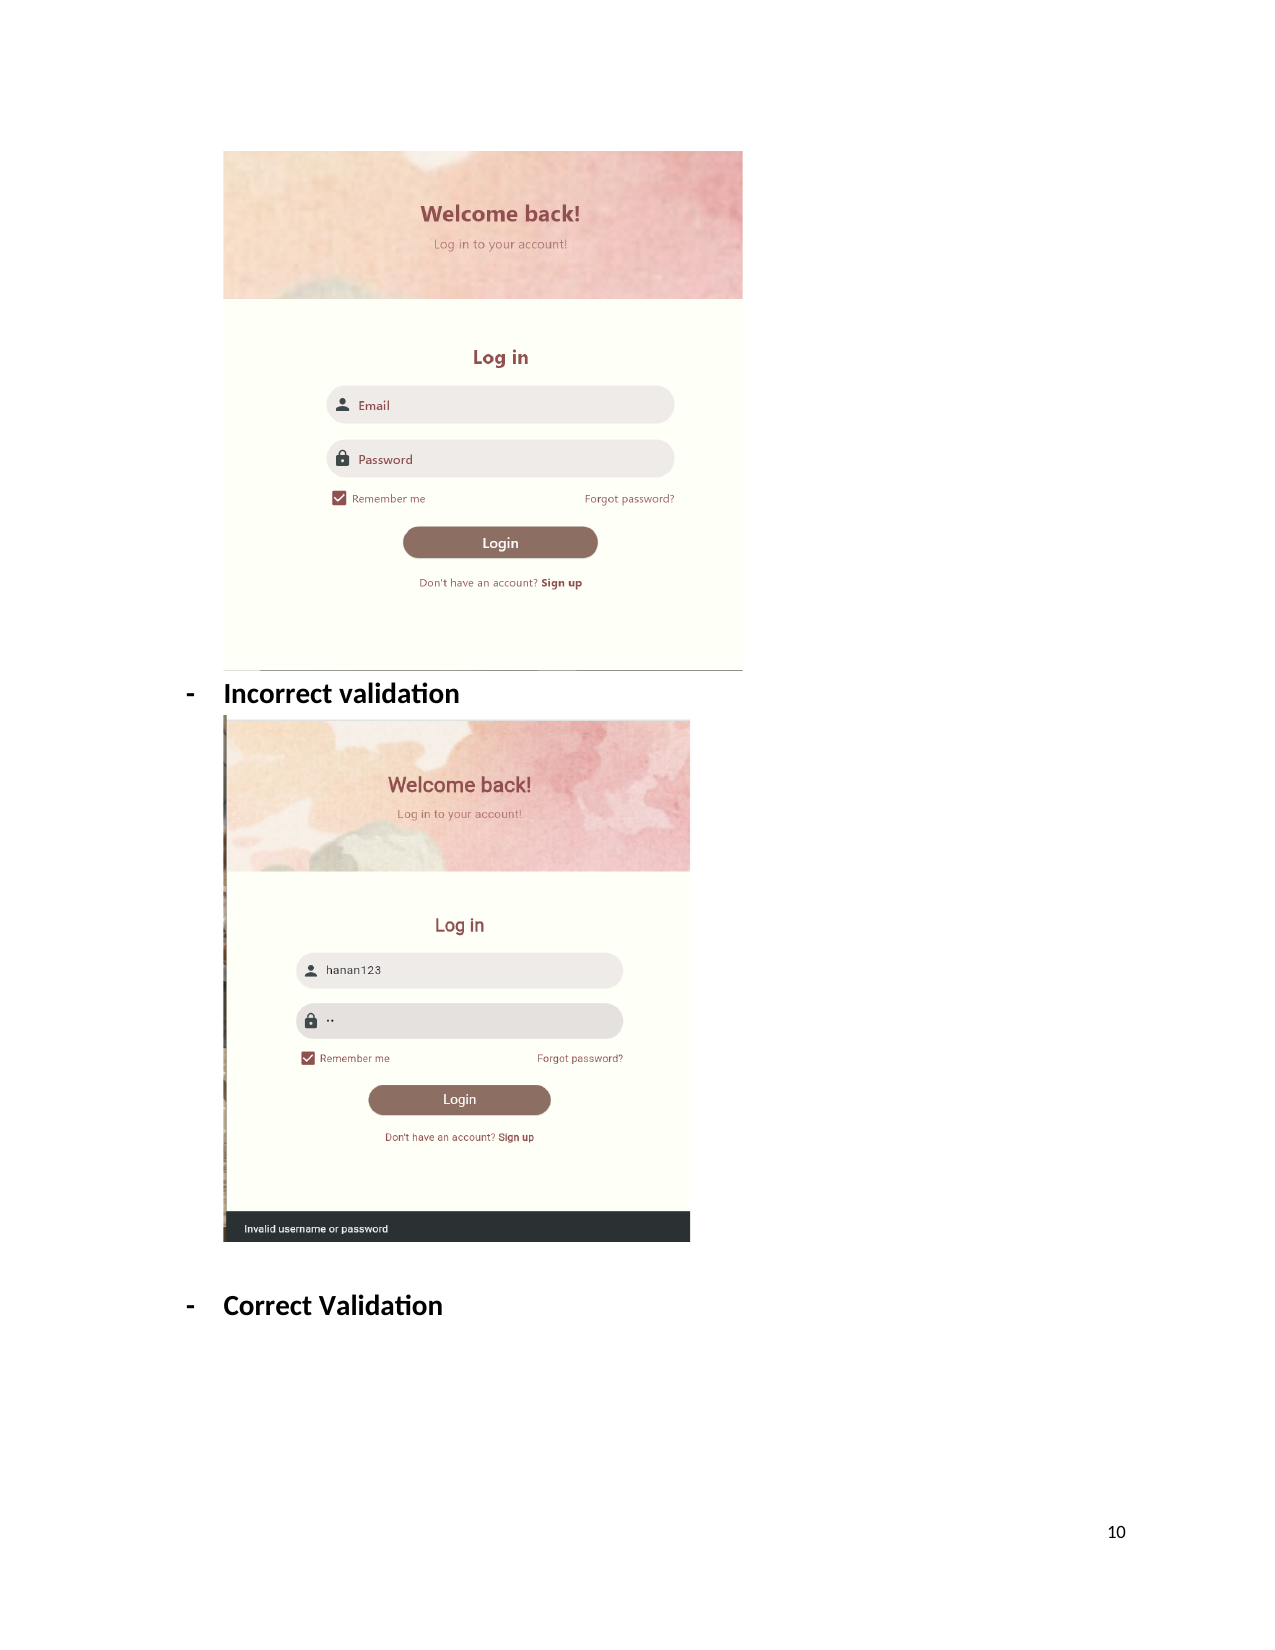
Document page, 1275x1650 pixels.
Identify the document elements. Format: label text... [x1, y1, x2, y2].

list Correct Validation [186, 1287, 1154, 1322]
picture [223, 715, 691, 1242]
picture [223, 151, 743, 671]
list Incorrect validation [186, 675, 1154, 710]
